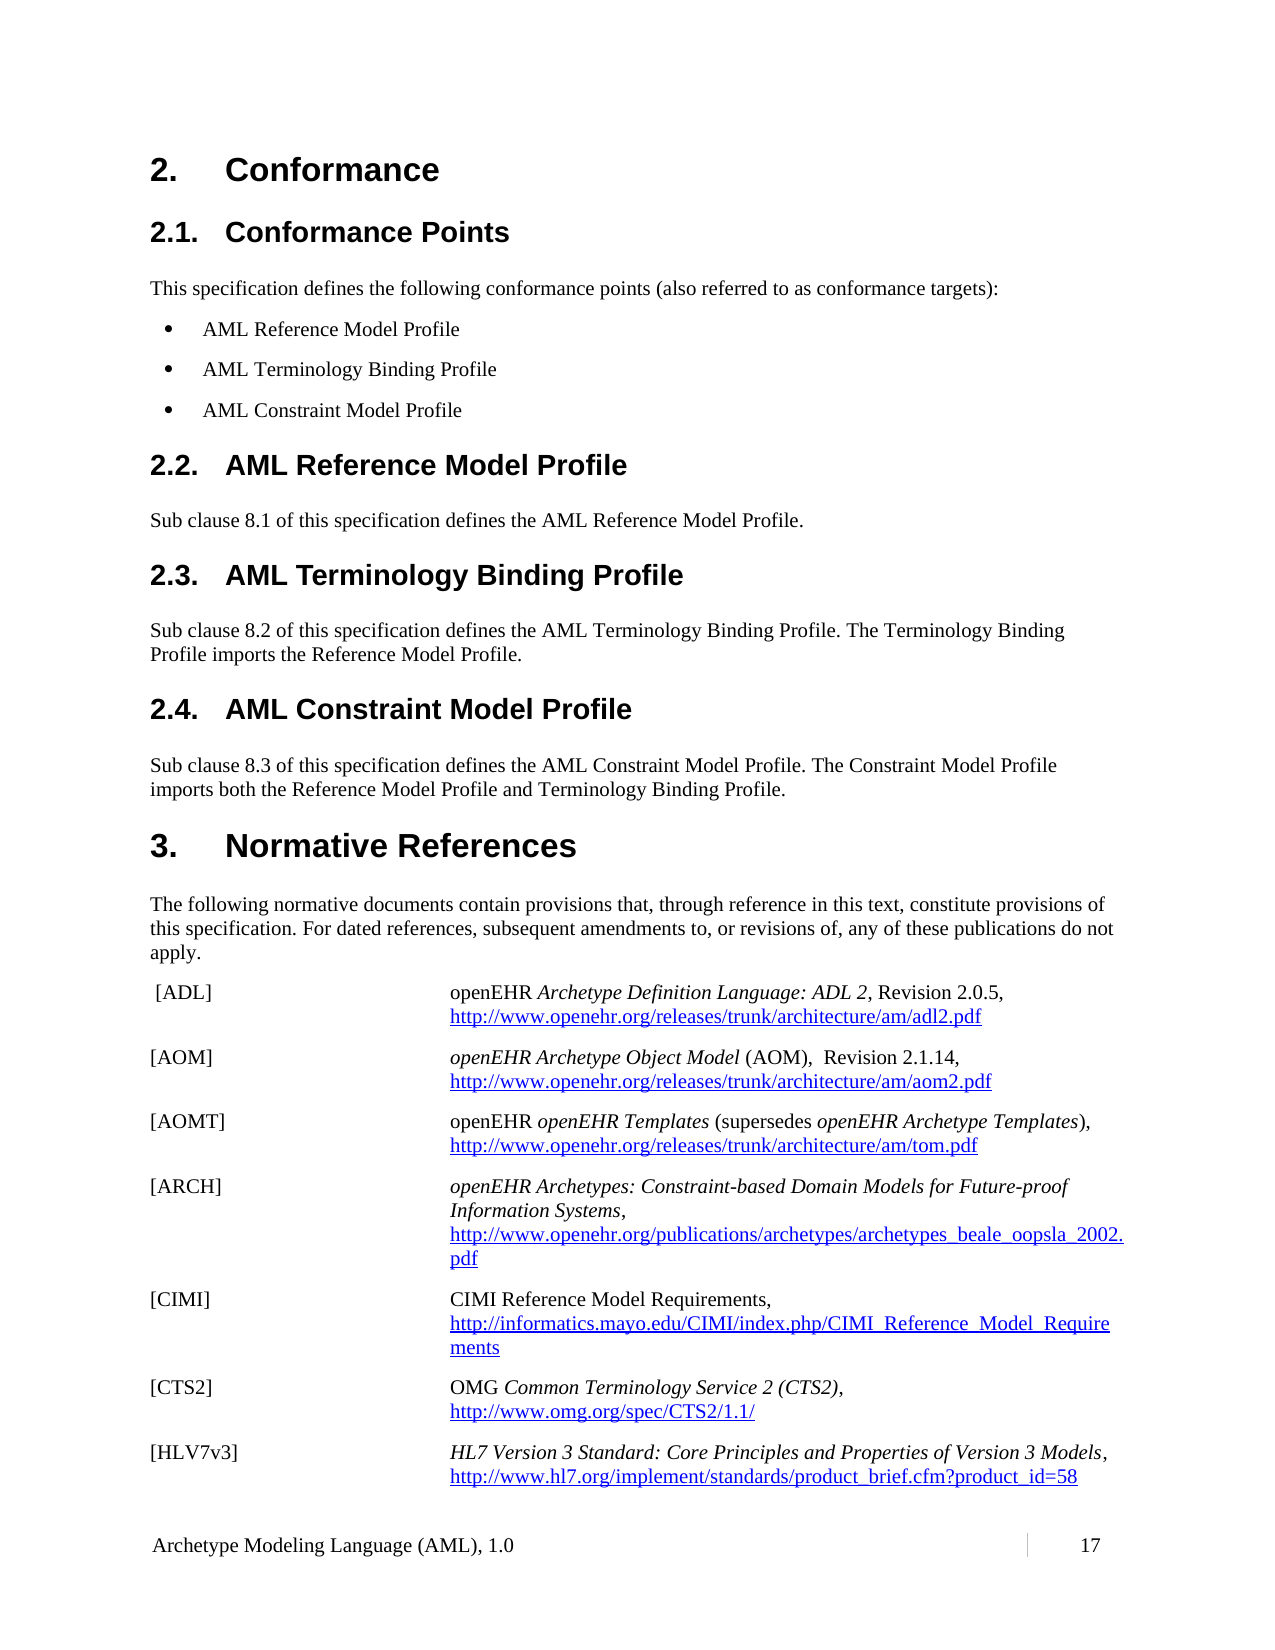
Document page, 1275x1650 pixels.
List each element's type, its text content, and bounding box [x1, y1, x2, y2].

text Sub clause 8.1 of this specification defines the AML Reference Model Profile. [150, 508, 1125, 532]
text [AOMT] openEHR openEHR Templates (supersedes openEHR Archetype Templates), http://www.openehr.org/releases/trunk/architecture/am/tom.pdf [150, 1109, 1125, 1157]
text [ADL] openEHR Archetype Definition Language: ADL 2, Revision 2.0.5, http://www.openehr.org/releases/trunk/architecture/am/adl2.pdf [150, 980, 1125, 1028]
text Sub clause 8.3 of this specification defines the AML Constraint Model Profile. The Constraint Model Profile imports both the Reference Model Profile and Terminology Binding Profile. [150, 752, 1125, 801]
subtitle AML Constraint Model Profile [150, 692, 1125, 726]
text [CIMI] CIMI Reference Model Requirements, http://informatics.mayo.edu/CIMI/index.php/CIMI_Reference_Model_Requirements [150, 1287, 1125, 1359]
subtitle Conformance [150, 150, 1125, 188]
list AML Terminology Binding Profile [165, 357, 1125, 381]
text This specification defines the following conformance points (also referred to as conformance targets): [150, 276, 1125, 300]
text [CTS2] OMG Common Terminology Service 2 (CTS2), http://www.omg.org/spec/CTS2/1.1/ [150, 1375, 1125, 1423]
subtitle AML Reference Model Profile [150, 448, 1125, 481]
text [HLV7v3] HL7 Version 3 Standard: Core Principles and Properties of Version 3 Models, http://www.hl7.org/implement/standards/product_brief.cfm?product_id=58 [150, 1440, 1125, 1488]
list AML Constraint Model Profile [165, 398, 1125, 422]
text [ARCH] openEHR Archetypes: Constraint-based Domain Models for Future-proof Information Systems, http://www.openehr.org/publications/archetypes/archetypes_beale_oopsla_2002.pdf [150, 1174, 1125, 1270]
subtitle AML Terminology Binding Profile [150, 558, 1125, 591]
subtitle Conformance Points [150, 215, 1125, 249]
text Sub clause 8.2 of this specification defines the AML Terminology Binding Profile. The Terminology Binding Profile imports the Reference Model Profile. [150, 618, 1125, 666]
text The following normative documents contain provisions that, through reference in this text, constitute provisions of this specification. For dated references, subsequent amendments to, or revisions of, any of these publications do not apply. [150, 892, 1125, 964]
subtitle Normative References [150, 826, 1125, 864]
list AML Reference Model Profile [165, 317, 1125, 341]
text [AOM] openEHR Archetype Object Model (AOM), Revision 2.1.14, http://www.openehr.org/releases/trunk/architecture/am/aom2.pdf [150, 1045, 1125, 1093]
